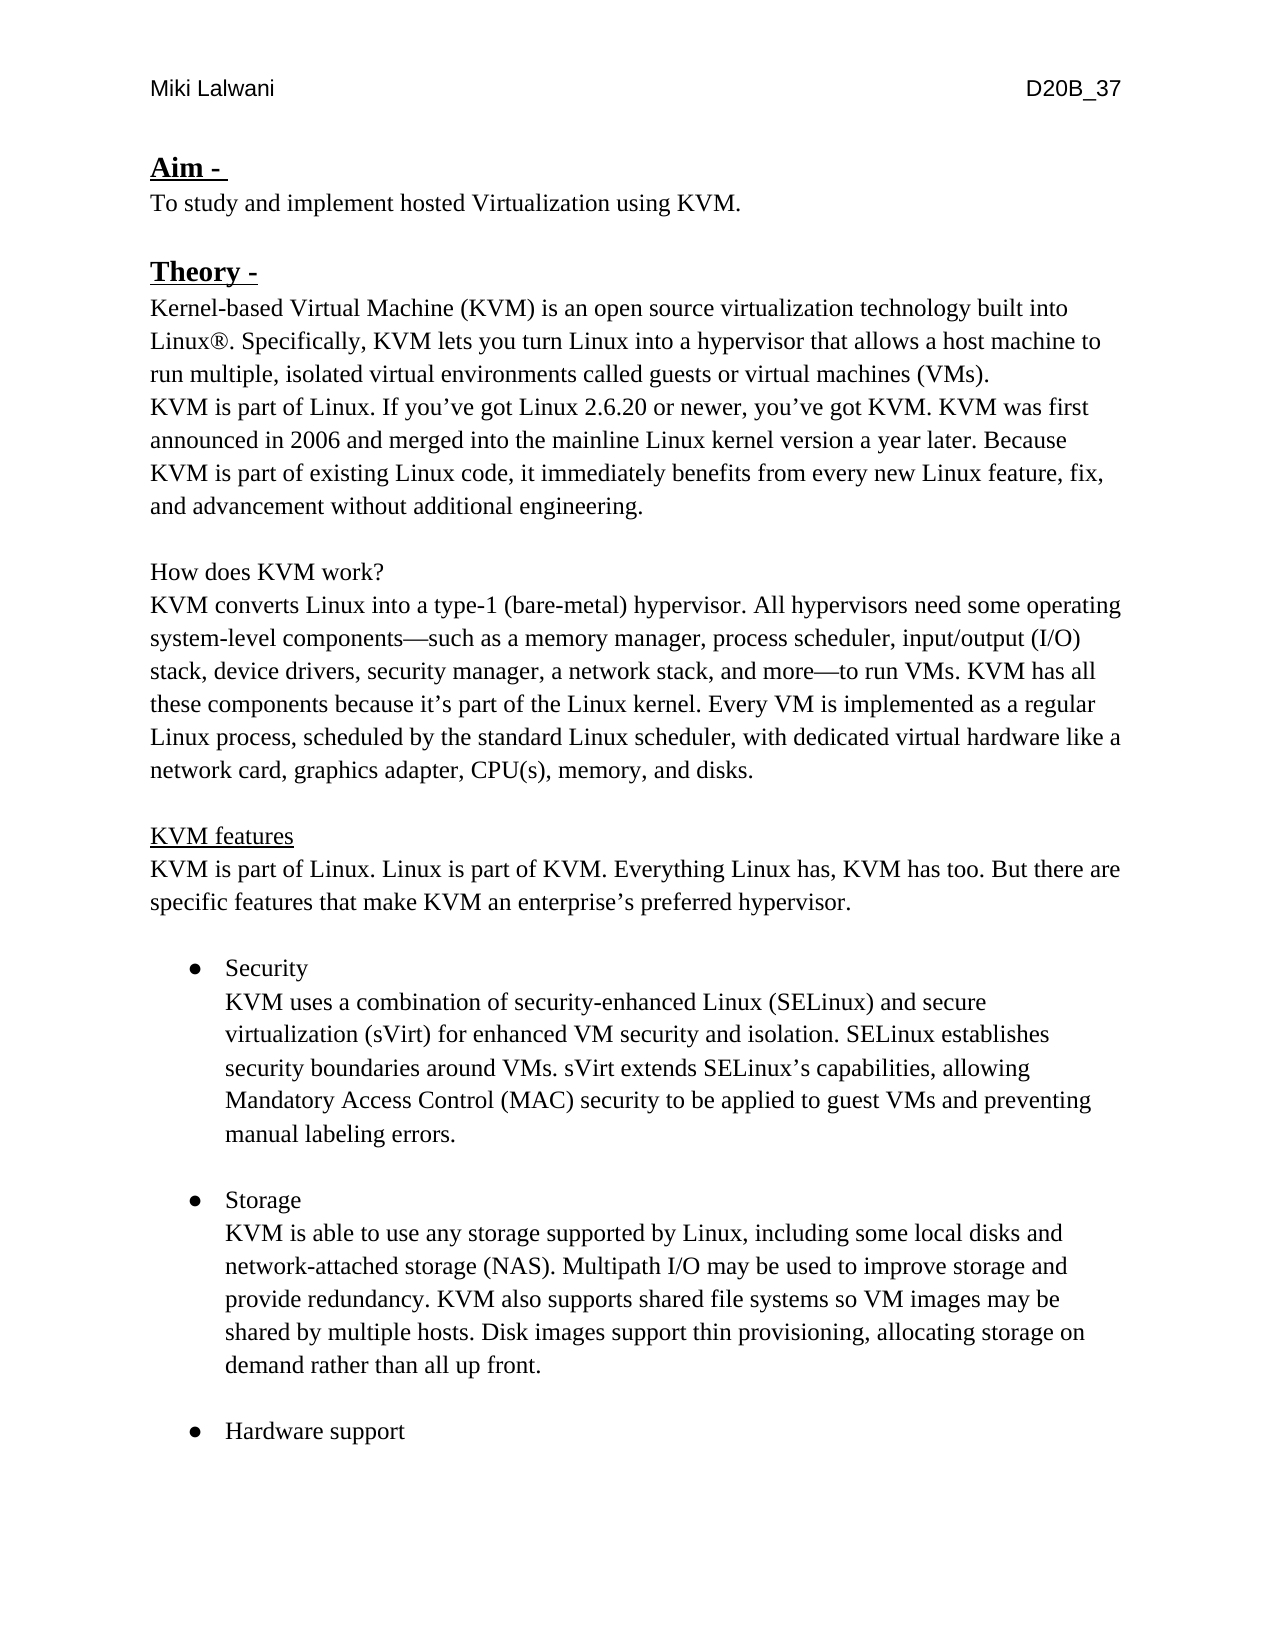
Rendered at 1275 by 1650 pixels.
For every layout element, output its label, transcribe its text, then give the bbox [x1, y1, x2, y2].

text How does KVM work? [150, 557, 1125, 586]
text KVM features [150, 821, 1125, 850]
list Security [187, 953, 1125, 982]
list Hardware support [187, 1416, 1125, 1444]
text Theory - [150, 254, 1125, 288]
text Aim - [150, 150, 1125, 183]
text KVM converts Linux into a type-1 (bare-metal) hypervisor. All hypervisors need some operating system-level components—such as a memory manager, process scheduler, input/output (I/O) stack, device drivers, security manager, a network stack, and more—to run VMs. KVM has all these components because it’s part of the Linux kernel. Every VM is implemented as a regular Linux process, scheduled by the standard Linux scheduler, with dedicated virtual hardware like a network card, graphics adapter, CPU(s), memory, and disks. [150, 590, 1125, 784]
text To study and implement hosted Virtualization using KVM. [150, 188, 1125, 217]
text Kernel-based Virtual Machine (KVM) is an open source virtualization technology built into Linux®. Specifically, KVM lets you turn Linux into a hypervisor that allows a host machine to run multiple, isolated virtual environments called guests or virtual machines (VMs). [150, 293, 1125, 388]
text KVM uses a combination of security-enhanced Linux (SELinux) and secure virtualization (sVirt) for enhanced VM security and isolation. SELinux establishes security boundaries around VMs. sVirt extends SELinux’s capabilities, allowing Mandatory Access Control (MAC) security to be applied to guest VMs and preventing manual labeling errors. [225, 987, 1125, 1147]
text KVM is part of Linux. If you’ve got Linux 2.6.20 or newer, you’ve got KVM. KVM was first announced in 2006 and merged into the mainline Linux kernel version a year later. Because KVM is part of existing Linux code, it immediately benefits from every new Linux feature, fix, and advancement without additional engineering. [150, 392, 1125, 520]
list Storage [187, 1185, 1125, 1213]
text KVM is able to use any storage supported by Linux, including some local disks and network-attached storage (NAS). Multipath I/O may be used to improve storage and provide redundancy. KVM also supports shared file systems so VM images may be shared by multiple hosts. Disk images support thin provisioning, allocating storage on demand rather than all up front. [225, 1218, 1125, 1378]
text KVM is part of Linux. Linux is part of KVM. Everything Linux has, KVM has too. But there are specific features that make KVM an enterprise’s preferred hypervisor. [150, 854, 1125, 916]
